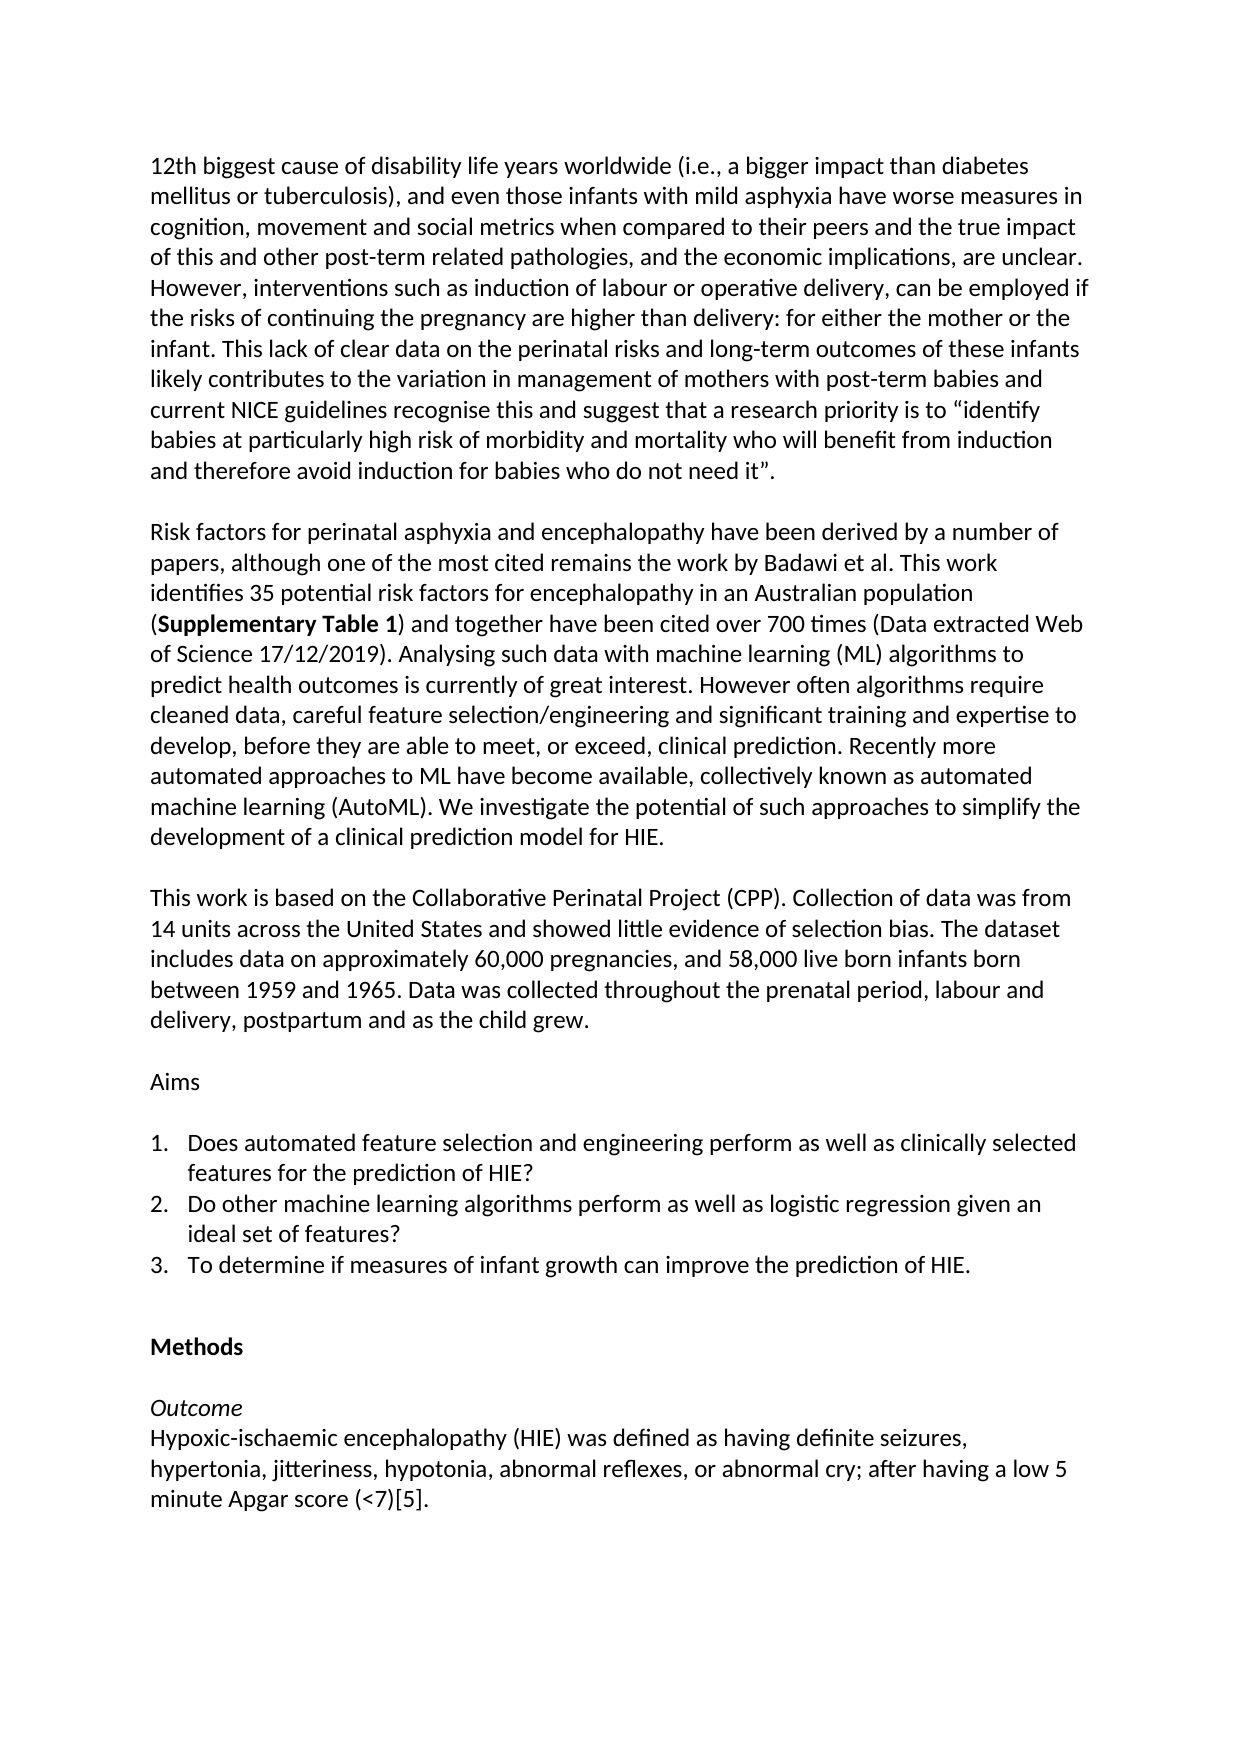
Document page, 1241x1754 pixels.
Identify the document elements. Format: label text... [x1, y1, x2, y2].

list Does automated feature selection and engineering perform as well as clinically selected features for the prediction of HIE? [150, 1127, 1090, 1188]
text Hypoxic-ischaemic encephalopathy (HIE) was defined as having definite seizures, hypertonia, jitteriness, hypotonia, abnormal reflexes, or abnormal cry; after having a low 5 minute Apgar score (<7)[5]. [150, 1422, 1090, 1514]
text Methods [150, 1331, 1090, 1361]
text Aims [150, 1066, 1090, 1096]
list Do other machine learning algorithms perform as well as logistic regression given an ideal set of features? [150, 1188, 1090, 1249]
text Outcome [150, 1392, 1090, 1422]
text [150, 150, 1090, 486]
list To determine if measures of infant growth can improve the prediction of HIE. [150, 1249, 1090, 1279]
text Risk factors for perinatal asphyxia and encephalopathy have been derived by a number of papers, although one of the most cited remains the work by Badawi et al. This work identifies 35 potential risk factors for encephalopathy in an Australian population (Supplementary Table 1) and together have been cited over 700 times (Data extracted Web of Science 17/12/2019). Analysing such data with machine learning (ML) algorithms to predict health outcomes is currently of great interest. However often algorithms require cleaned data, careful feature selection/engineering and significant training and expertise to develop, before they are able to meet, or exceed, clinical prediction. Recently more automated approaches to ML have become available, collectively known as automated machine learning (AutoML). We investigate the potential of such approaches to simplify the development of a clinical prediction model for HIE. [150, 516, 1090, 852]
text This work is based on the Collaborative Perinatal Project (CPP). Collection of data was from 14 units across the United States and showed little evidence of selection bias. The dataset includes data on approximately 60,000 pregnancies, and 58,000 live born infants born between 1959 and 1965. Data was collected throughout the prenatal period, labour and delivery, postpartum and as the child grew. [150, 882, 1090, 1035]
